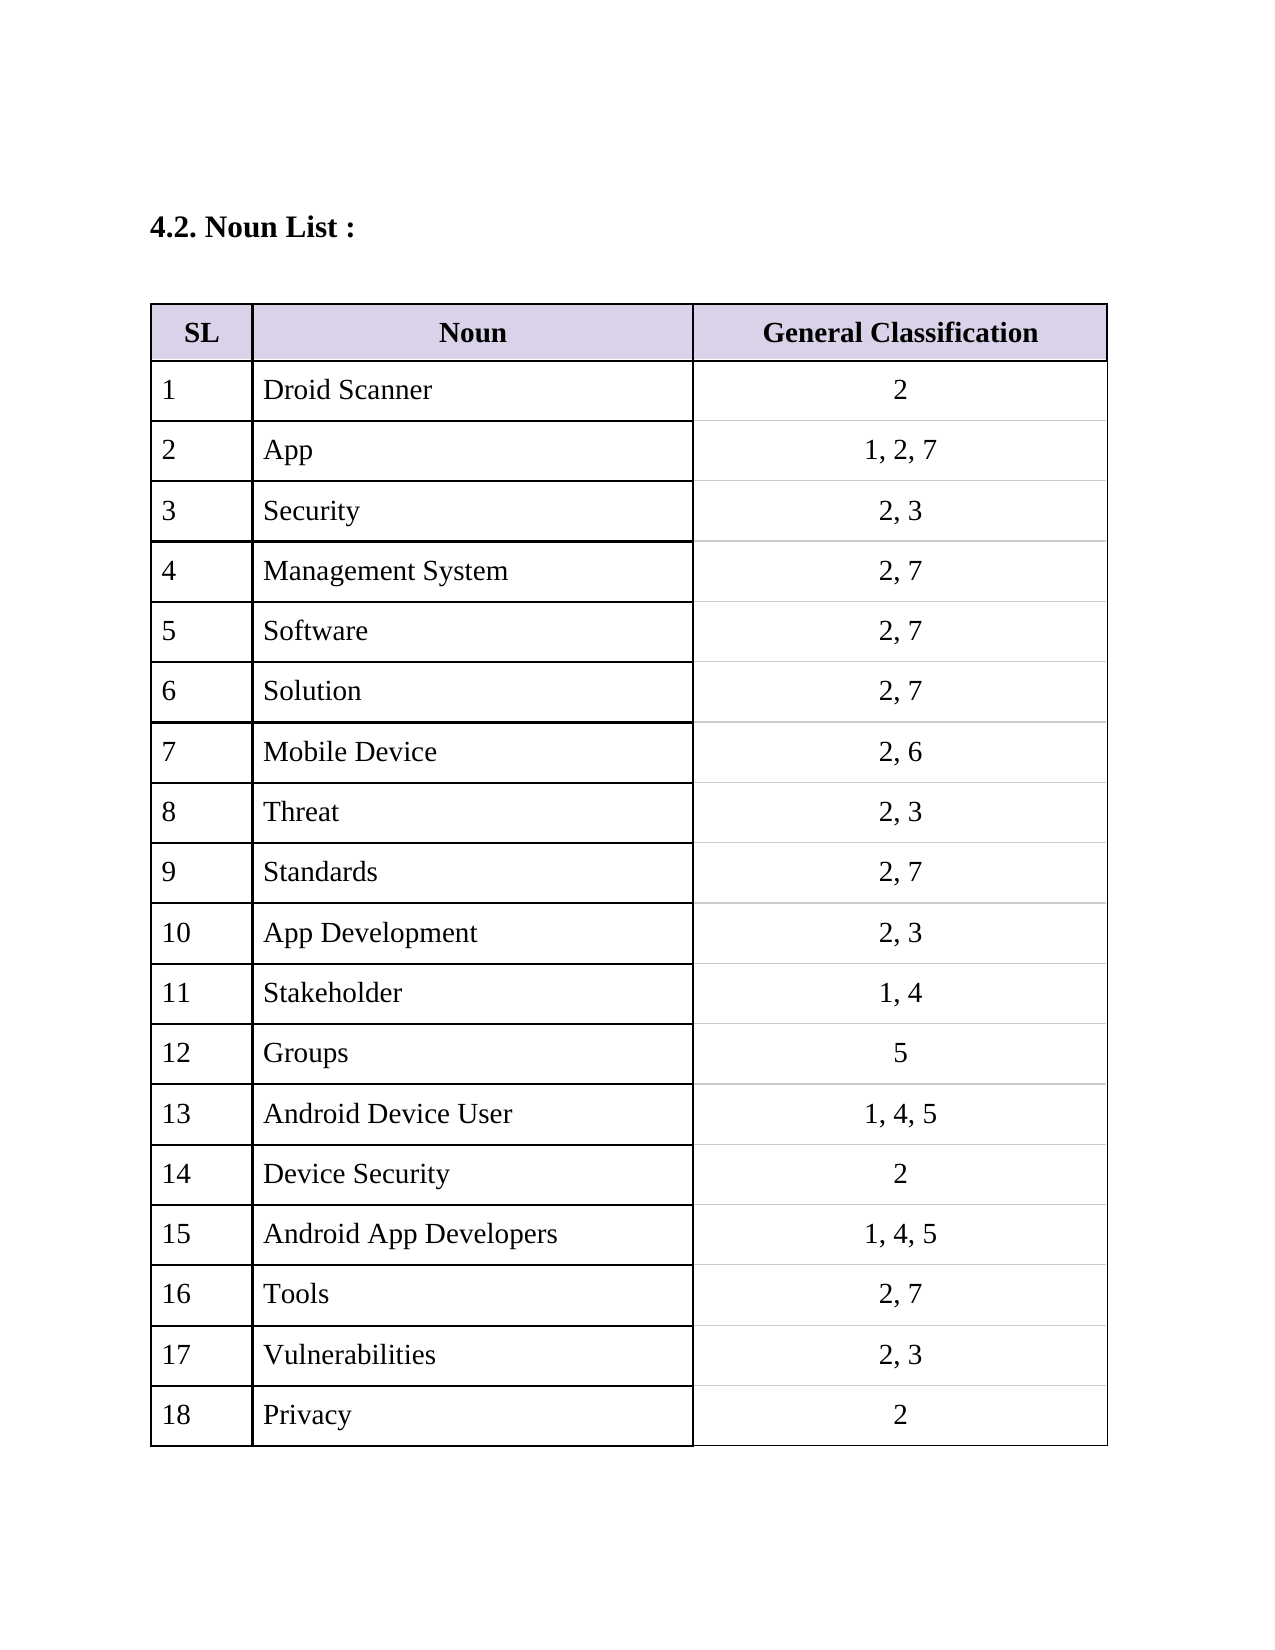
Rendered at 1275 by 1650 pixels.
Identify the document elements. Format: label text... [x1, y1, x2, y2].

table_cell Security [254, 482, 692, 540]
table_header SL [152, 305, 251, 359]
table_cell 5 [152, 603, 251, 661]
table_cell 1 [152, 362, 251, 420]
table_cell 12 [152, 1025, 251, 1083]
table_cell 8 [152, 784, 251, 842]
table_cell 2, 7 [694, 842, 1107, 902]
table_header General Classification [694, 305, 1106, 359]
table_cell Management System [254, 543, 692, 601]
table_cell Software [254, 603, 692, 661]
table_cell 5 [694, 1023, 1107, 1083]
table_cell 2, 7 [694, 601, 1107, 661]
table_cell Android App Developers [254, 1206, 692, 1264]
table_cell 2, 3 [694, 902, 1107, 963]
table_cell 2, 3 [694, 782, 1107, 842]
table_cell 2, 3 [694, 480, 1107, 540]
table_cell 13 [152, 1085, 251, 1143]
table_cell 2, 7 [694, 1264, 1107, 1324]
table_cell Stakeholder [254, 965, 692, 1023]
table_cell 2, 7 [694, 540, 1107, 601]
table_cell 1, 4 [694, 963, 1107, 1023]
table_cell 1, 4, 5 [694, 1083, 1107, 1143]
table_cell 2, 6 [694, 721, 1107, 782]
table_cell 6 [152, 663, 251, 721]
table_cell Vulnerabilities [254, 1327, 692, 1385]
table_cell 18 [152, 1387, 251, 1445]
table_cell Tools [254, 1266, 692, 1324]
table_cell 7 [152, 724, 251, 782]
table_header Noun [254, 305, 692, 359]
table_cell 1, 2, 7 [694, 420, 1107, 480]
table_cell 2 [152, 422, 251, 480]
table_cell 2 [694, 362, 1107, 420]
table_cell Solution [254, 663, 692, 721]
table_cell Groups [254, 1025, 692, 1083]
table_cell Device Security [254, 1146, 692, 1204]
table_cell 14 [152, 1146, 251, 1204]
table_cell 1, 4, 5 [694, 1204, 1107, 1264]
table_cell 4 [152, 543, 251, 601]
table_cell 2, 7 [694, 661, 1107, 721]
table_cell Standards [254, 844, 692, 902]
table_cell Android Device User [254, 1085, 692, 1143]
table_cell 16 [152, 1266, 251, 1324]
table_cell App [254, 422, 692, 480]
table_cell 3 [152, 482, 251, 540]
table_cell 17 [152, 1327, 251, 1385]
table_cell 2 [694, 1385, 1107, 1445]
table_cell 10 [152, 904, 251, 963]
table_cell Mobile Device [254, 724, 692, 782]
table_cell Threat [254, 784, 692, 842]
table_cell Privacy [254, 1387, 692, 1445]
table_cell 2 [694, 1144, 1107, 1204]
table_cell Droid Scanner [254, 362, 692, 420]
table_cell 2, 3 [694, 1325, 1107, 1385]
table_cell 11 [152, 965, 251, 1023]
table_cell App Development [254, 904, 692, 963]
table_cell 9 [152, 844, 251, 902]
subtitle 4.2. Noun List : [150, 208, 1125, 244]
table_cell 15 [152, 1206, 251, 1264]
